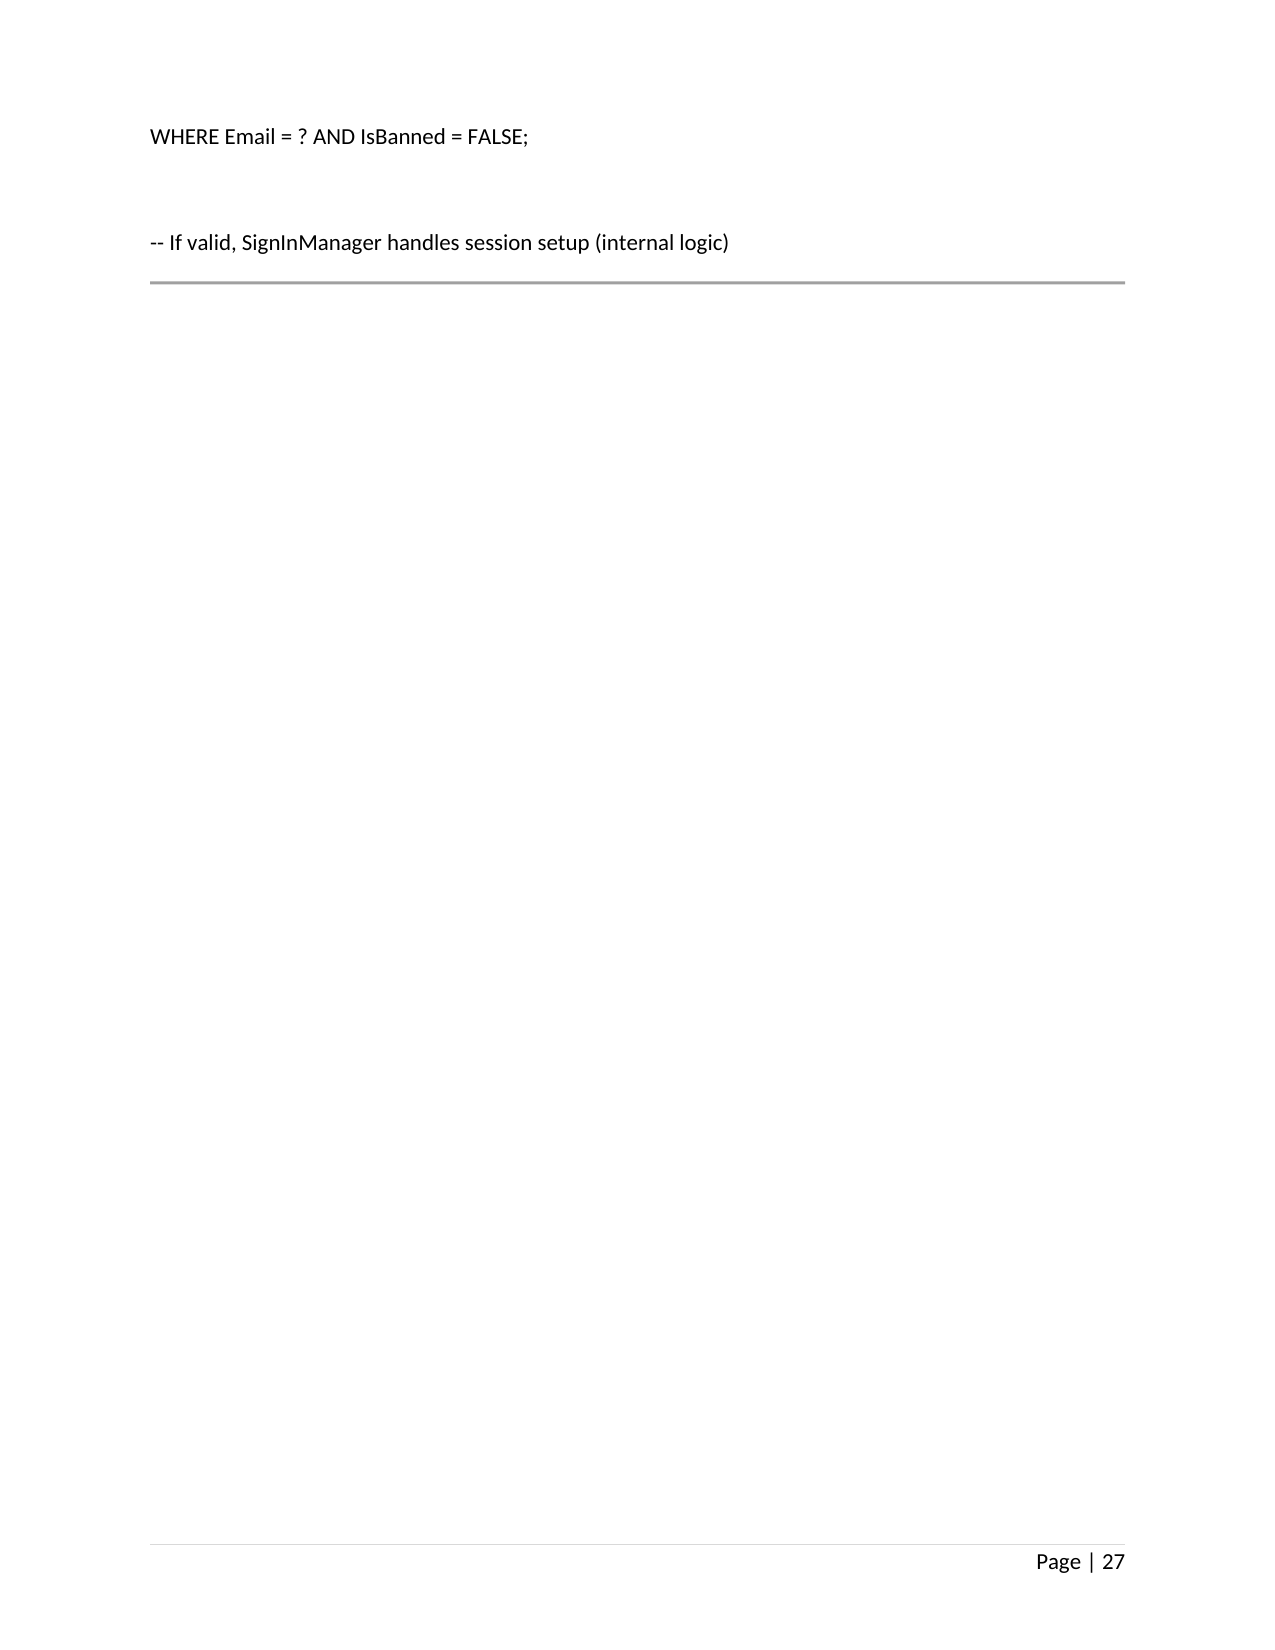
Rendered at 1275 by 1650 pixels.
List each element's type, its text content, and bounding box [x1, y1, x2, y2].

text WHERE Email = ? AND IsBanned = FALSE; [150, 122, 1125, 150]
text -- If valid, SignInManager handles session setup (internal logic) [150, 228, 1125, 256]
